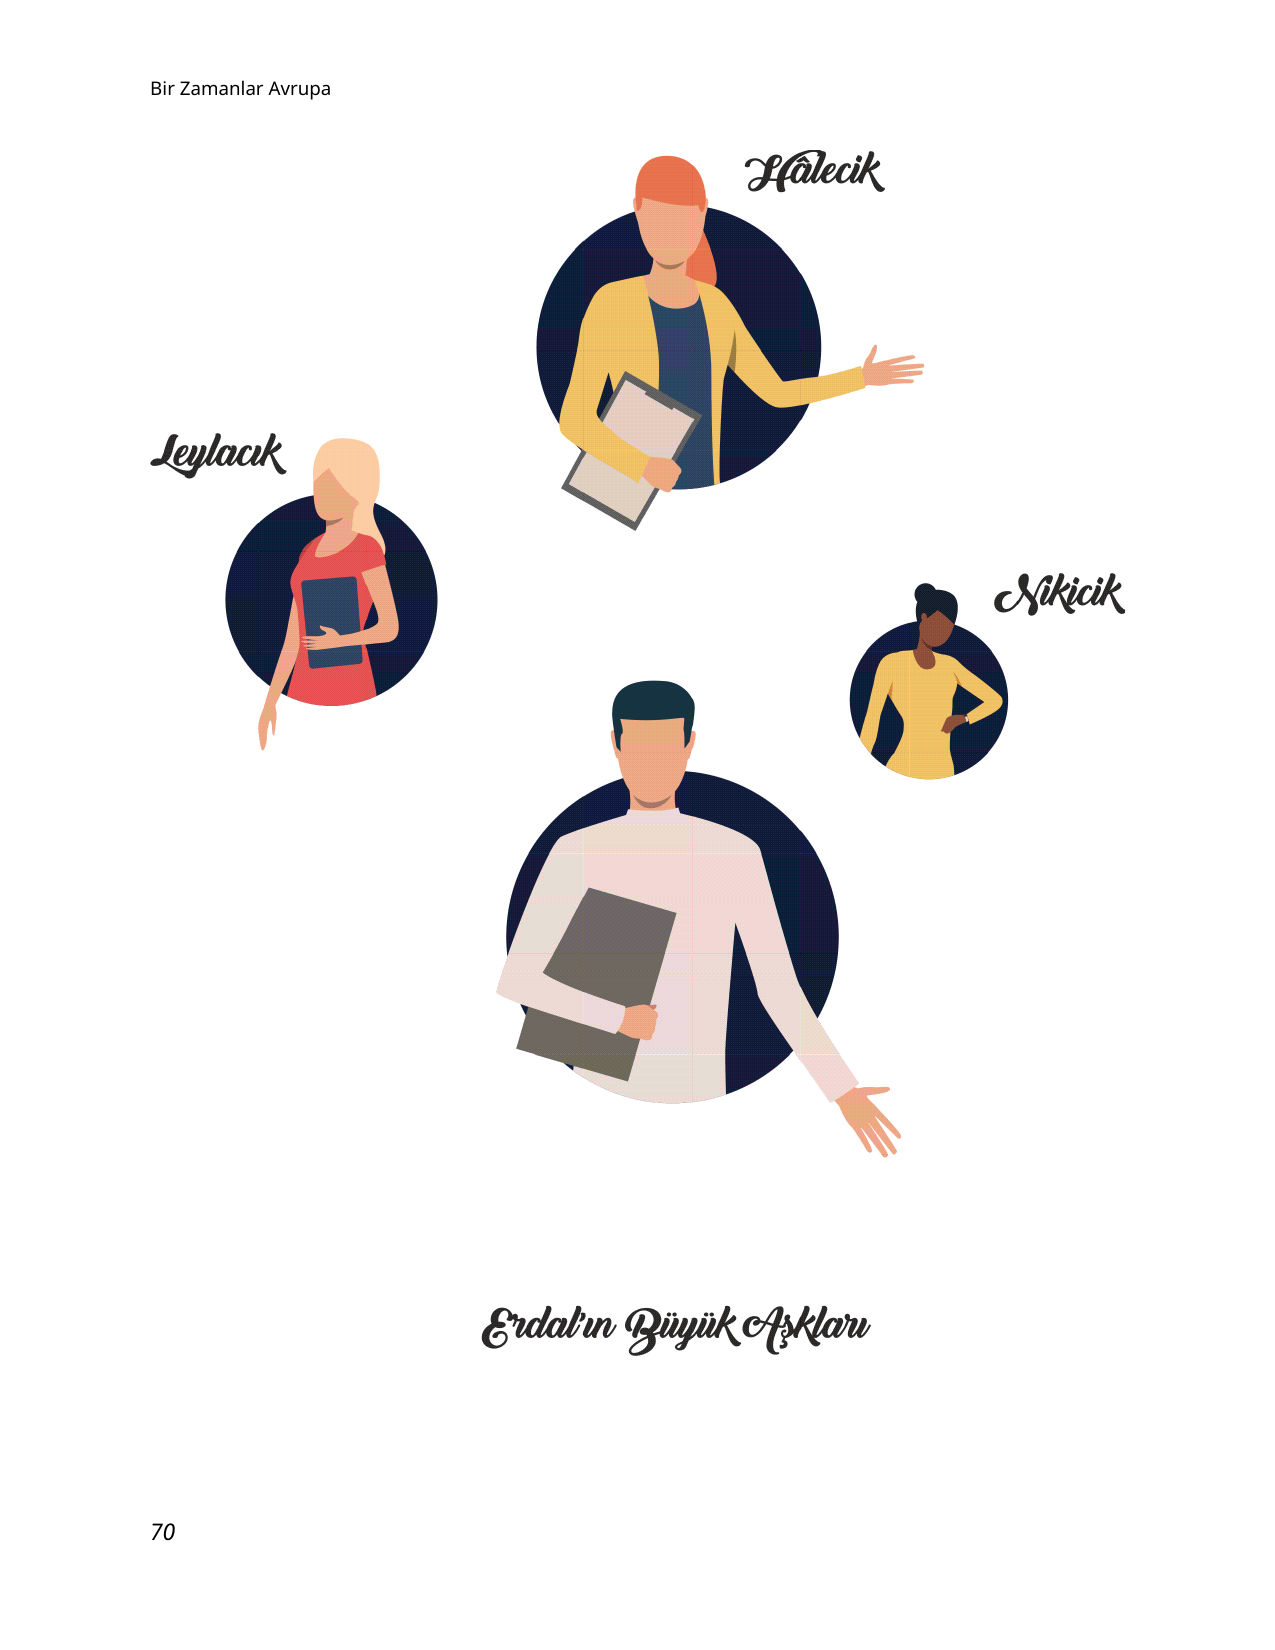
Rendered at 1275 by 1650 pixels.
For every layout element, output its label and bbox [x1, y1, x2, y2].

picture [150, 150, 1125, 1356]
